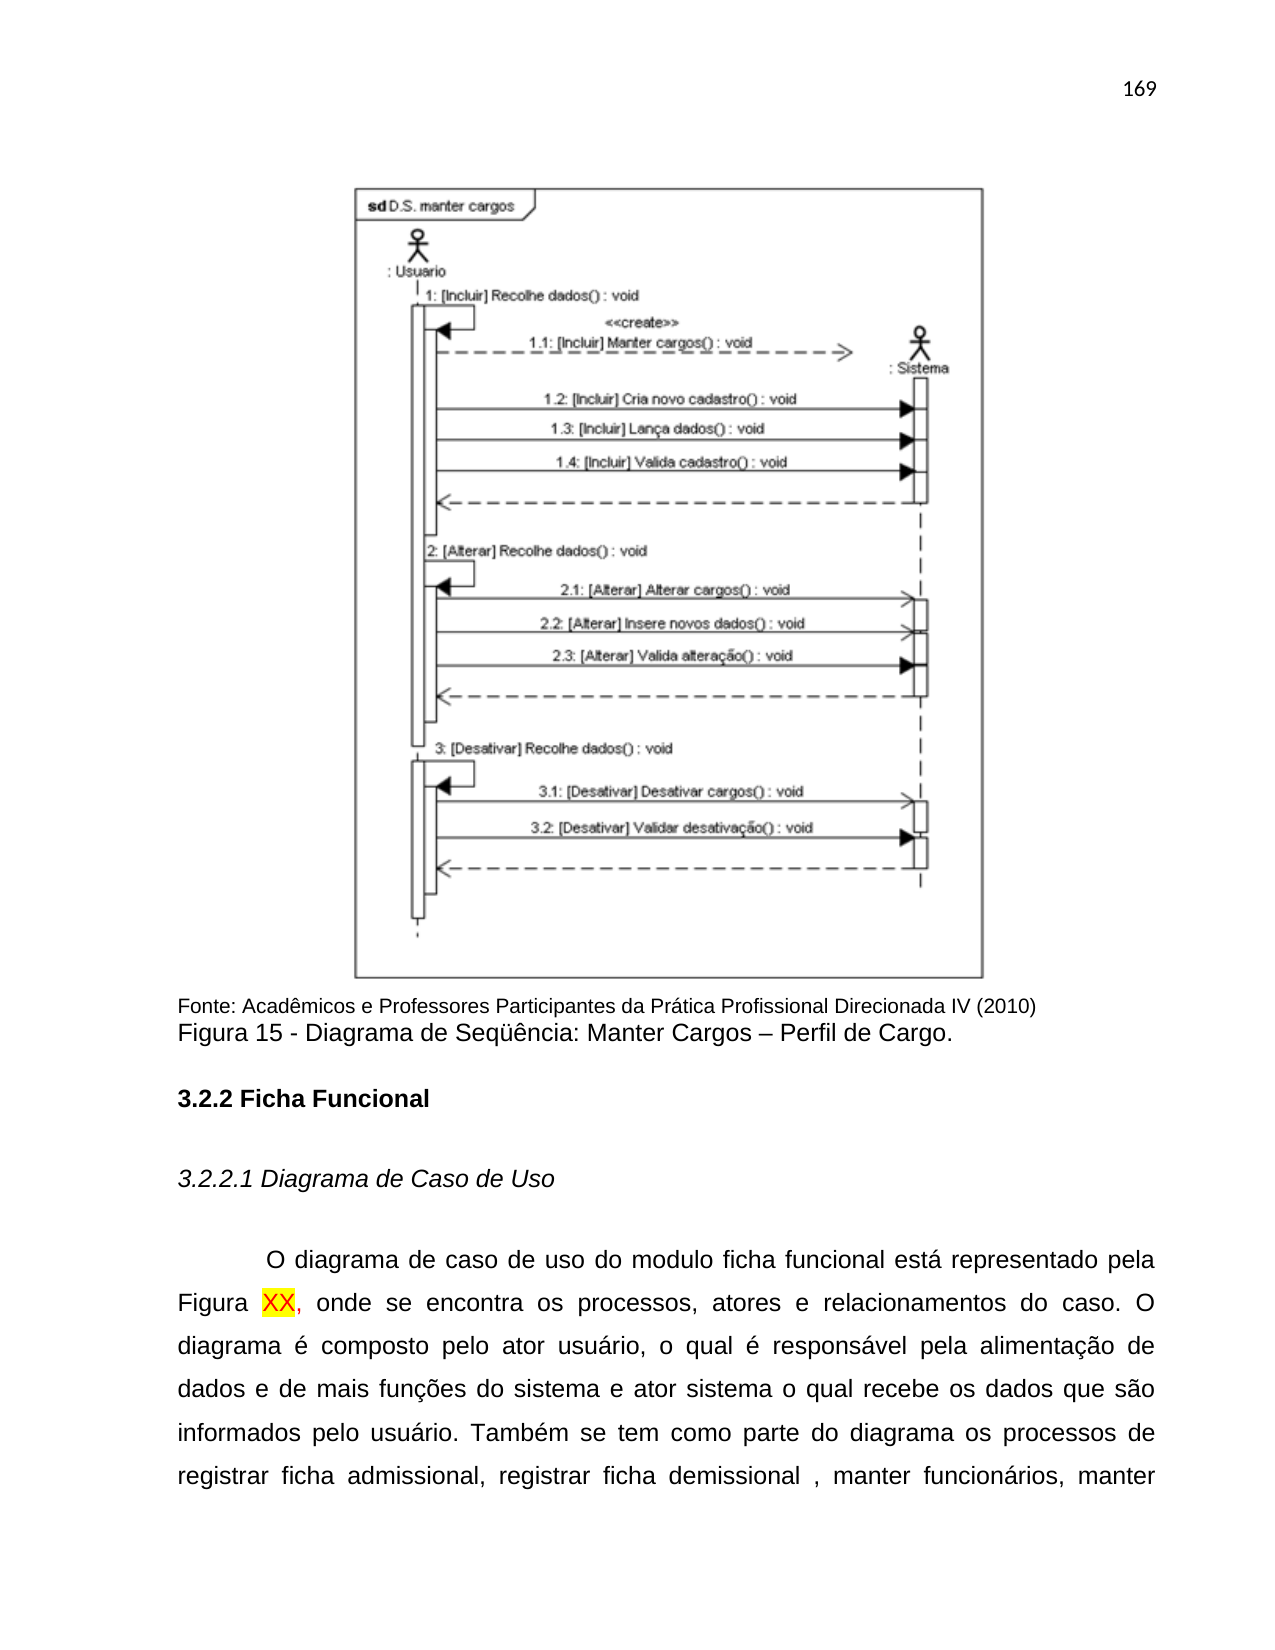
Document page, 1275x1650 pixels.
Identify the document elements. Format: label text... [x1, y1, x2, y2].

picture [342, 179, 992, 982]
text Figura 15 - Diagrama de Seqüência: Manter Cargos – Perfil de Cargo. [177, 1018, 1157, 1046]
text 3.2.2 Ficha Funcional [177, 1084, 1157, 1113]
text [177, 1245, 1157, 1489]
text 3.2.2.1 Diagrama de Caso de Uso [177, 1164, 1157, 1193]
text Fonte: Acadêmicos e Professores Participantes da Prática Profissional Direcionada IV (2010) [177, 994, 1157, 1018]
